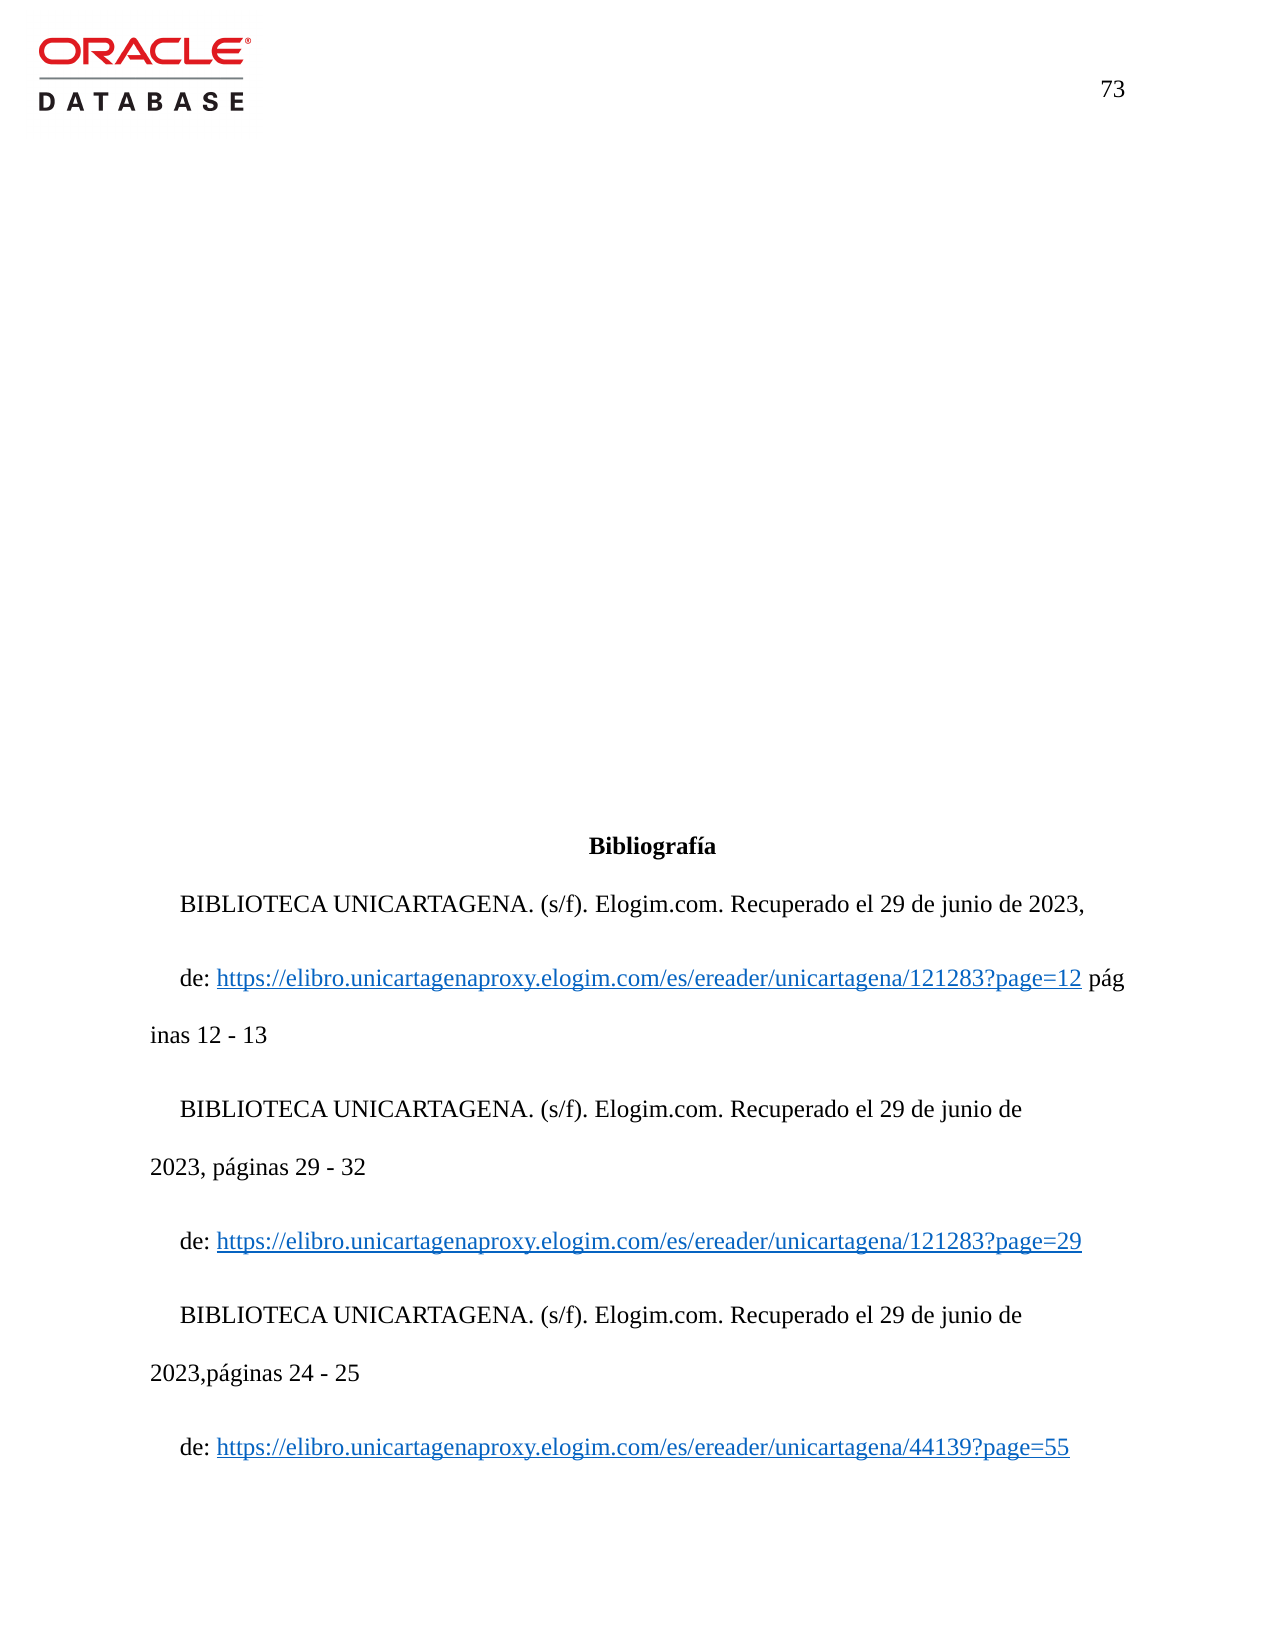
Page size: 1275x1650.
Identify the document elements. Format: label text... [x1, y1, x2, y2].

text de: https://elibro.unicartagenaproxy.elogim.com/es/ereader/unicartagena/121283?page=12 páginas 12 - 13 [150, 963, 1125, 1049]
picture [26, 10, 264, 139]
text BIBLIOTECA UNICARTAGENA. (s/f). Elogim.com. Recuperado el 29 de junio de 2023, [150, 889, 1125, 917]
subtitle Bibliografía [150, 831, 1125, 860]
text de: https://elibro.unicartagenaproxy.elogim.com/es/ereader/unicartagena/44139?page=55 [150, 1432, 1125, 1461]
text de: https://elibro.unicartagenaproxy.elogim.com/es/ereader/unicartagena/121283?page=29 [150, 1226, 1125, 1255]
text BIBLIOTECA UNICARTAGENA. (s/f). Elogim.com. Recuperado el 29 de junio de 2023,páginas 24 - 25 [150, 1300, 1125, 1387]
text BIBLIOTECA UNICARTAGENA. (s/f). Elogim.com. Recuperado el 29 de junio de 2023, páginas 29 - 32 [150, 1094, 1125, 1181]
